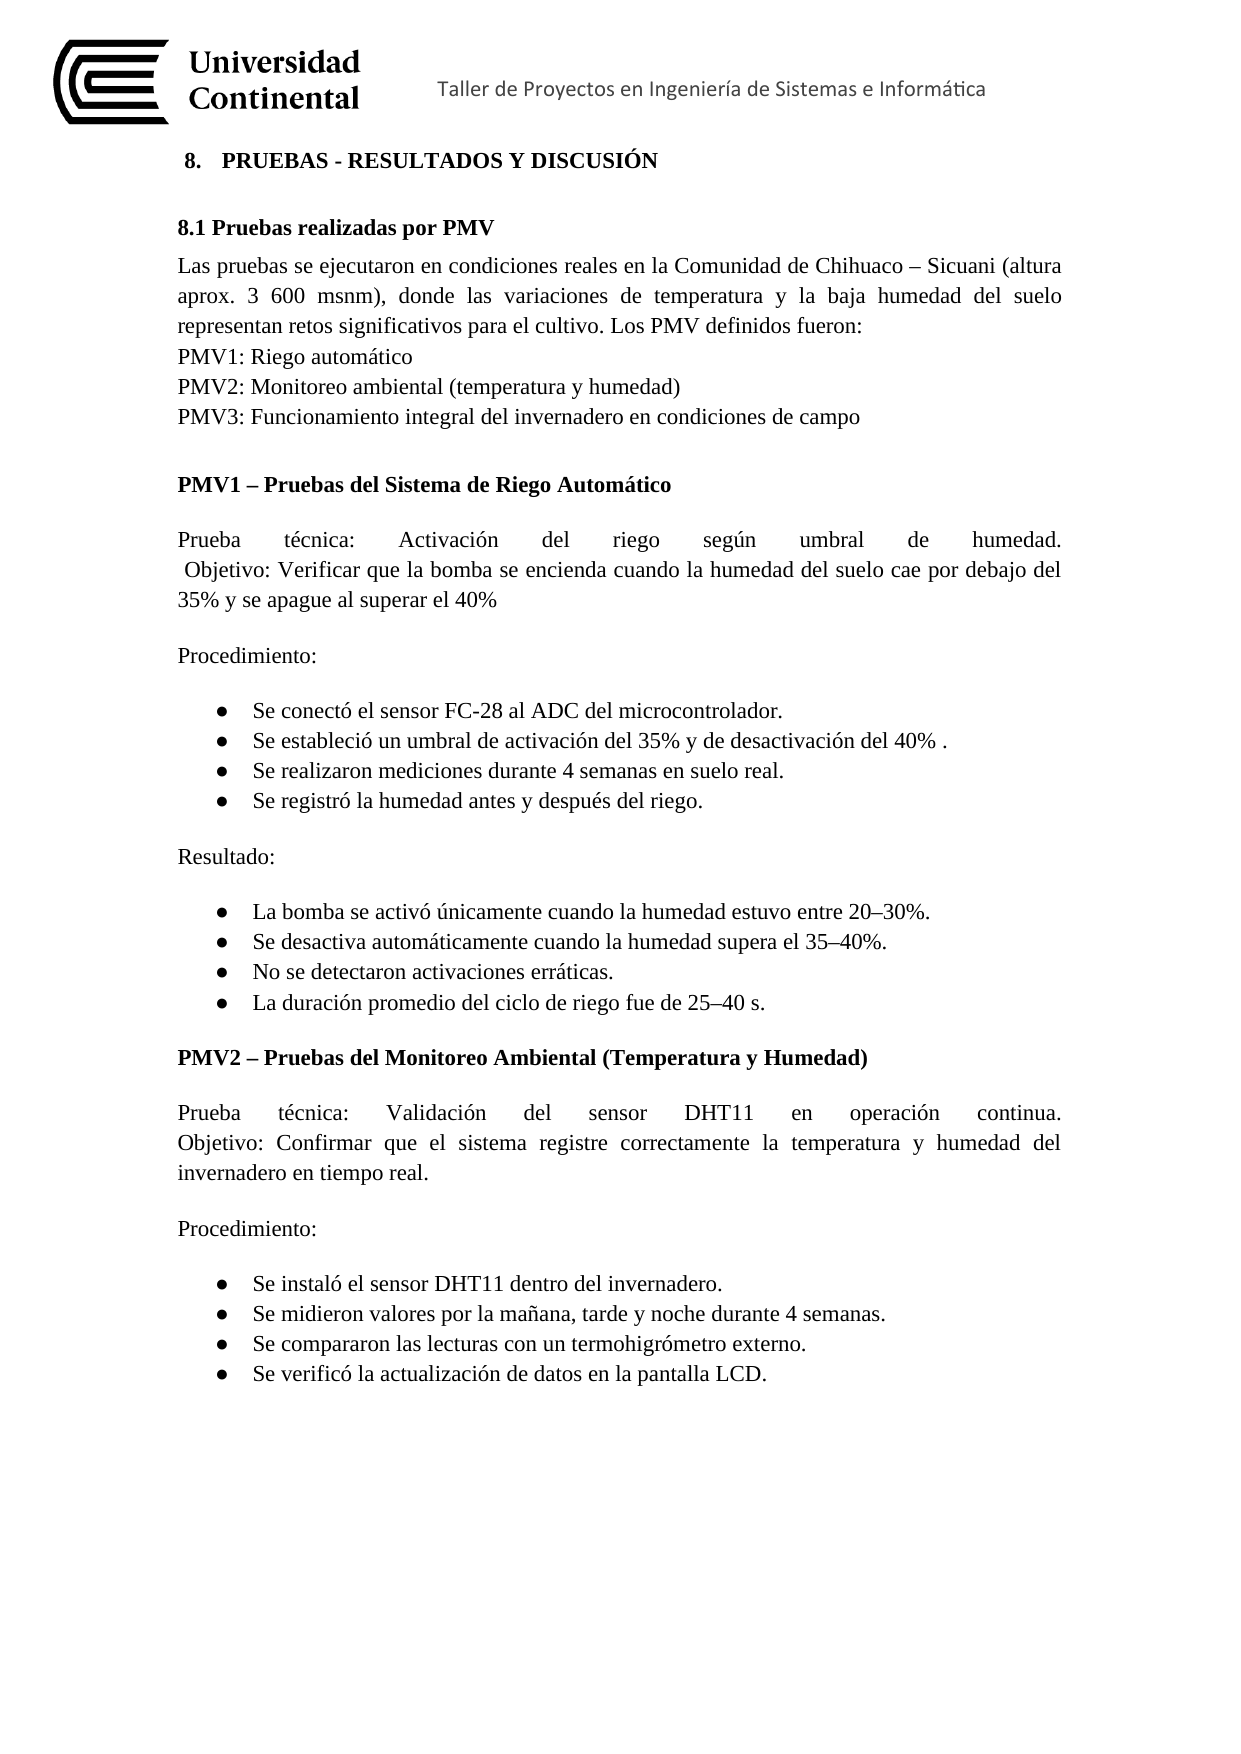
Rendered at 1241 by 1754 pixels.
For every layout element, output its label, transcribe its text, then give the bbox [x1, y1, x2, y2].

text PMV2: Monitoreo ambiental (temperatura y humedad) [177, 373, 1063, 399]
text PMV2 – Pruebas del Monitoreo Ambiental (Temperatura y Humedad) [177, 1044, 1063, 1070]
text Procedimiento: [177, 1214, 1063, 1241]
subtitle 8.1 Pruebas realizadas por PMV [177, 213, 1063, 240]
list Se registró la humedad antes y después del riego. [215, 787, 1063, 814]
list Se realizaron mediciones durante 4 semanas en suelo real. [215, 757, 1063, 784]
text PMV1: Riego automático [177, 343, 1063, 369]
text Prueba técnica: Validación del sensor DHT11 en operación continua. Objetivo: Confirmar que el sistema registre correctamente la temperatura y humedad del invernadero en tiempo real. [177, 1099, 1063, 1186]
text Las pruebas se ejecutaron en condiciones reales en la Comunidad de Chihuaco – Sicuani (altura aprox. 3 600 msnm), donde las variaciones de temperatura y la baja humedad del suelo representan retos significativos para el cultivo. Los PMV definidos fueron: [177, 252, 1063, 339]
list Se desactiva automáticamente cuando la humedad supera el 35–40%. [215, 928, 1063, 954]
picture [49, 36, 364, 127]
list La duración promedio del ciclo de riego fue de 25–40 s. [215, 988, 1063, 1015]
list Se midieron valores por la mañana, tarde y noche durante 4 semanas. [215, 1300, 1063, 1326]
list Se estableció un umbral de activación del 35% y de desactivación del 40% . [215, 727, 1063, 753]
text Prueba técnica: Activación del riego según umbral de humedad. Objetivo: Verificar que la bomba se encienda cuando la humedad del suelo cae por debajo del 35% y se apague al superar el 40% [177, 526, 1063, 613]
list La bomba se activó únicamente cuando la humedad estuvo entre 20–30%. [215, 898, 1063, 924]
text PMV3: Funcionamiento integral del invernadero en condiciones de campo [177, 403, 1063, 429]
list Se verificó la actualización de datos en la pantalla LCD. [215, 1360, 1063, 1387]
list Se conectó el sensor FC-28 al ADC del microcontrolador. [215, 697, 1063, 723]
text Resultado: [177, 843, 1063, 869]
list Se compararon las lecturas con un termohigrómetro externo. [215, 1330, 1063, 1357]
list PRUEBAS - RESULTADOS Y DISCUSIÓN [184, 148, 1063, 174]
list Se instaló el sensor DHT11 dentro del invernadero. [215, 1270, 1063, 1296]
text Procedimiento: [177, 642, 1063, 668]
list No se detectaron activaciones erráticas. [215, 958, 1063, 985]
subtitle PMV1 – Pruebas del Sistema de Riego Automático [177, 471, 1063, 497]
